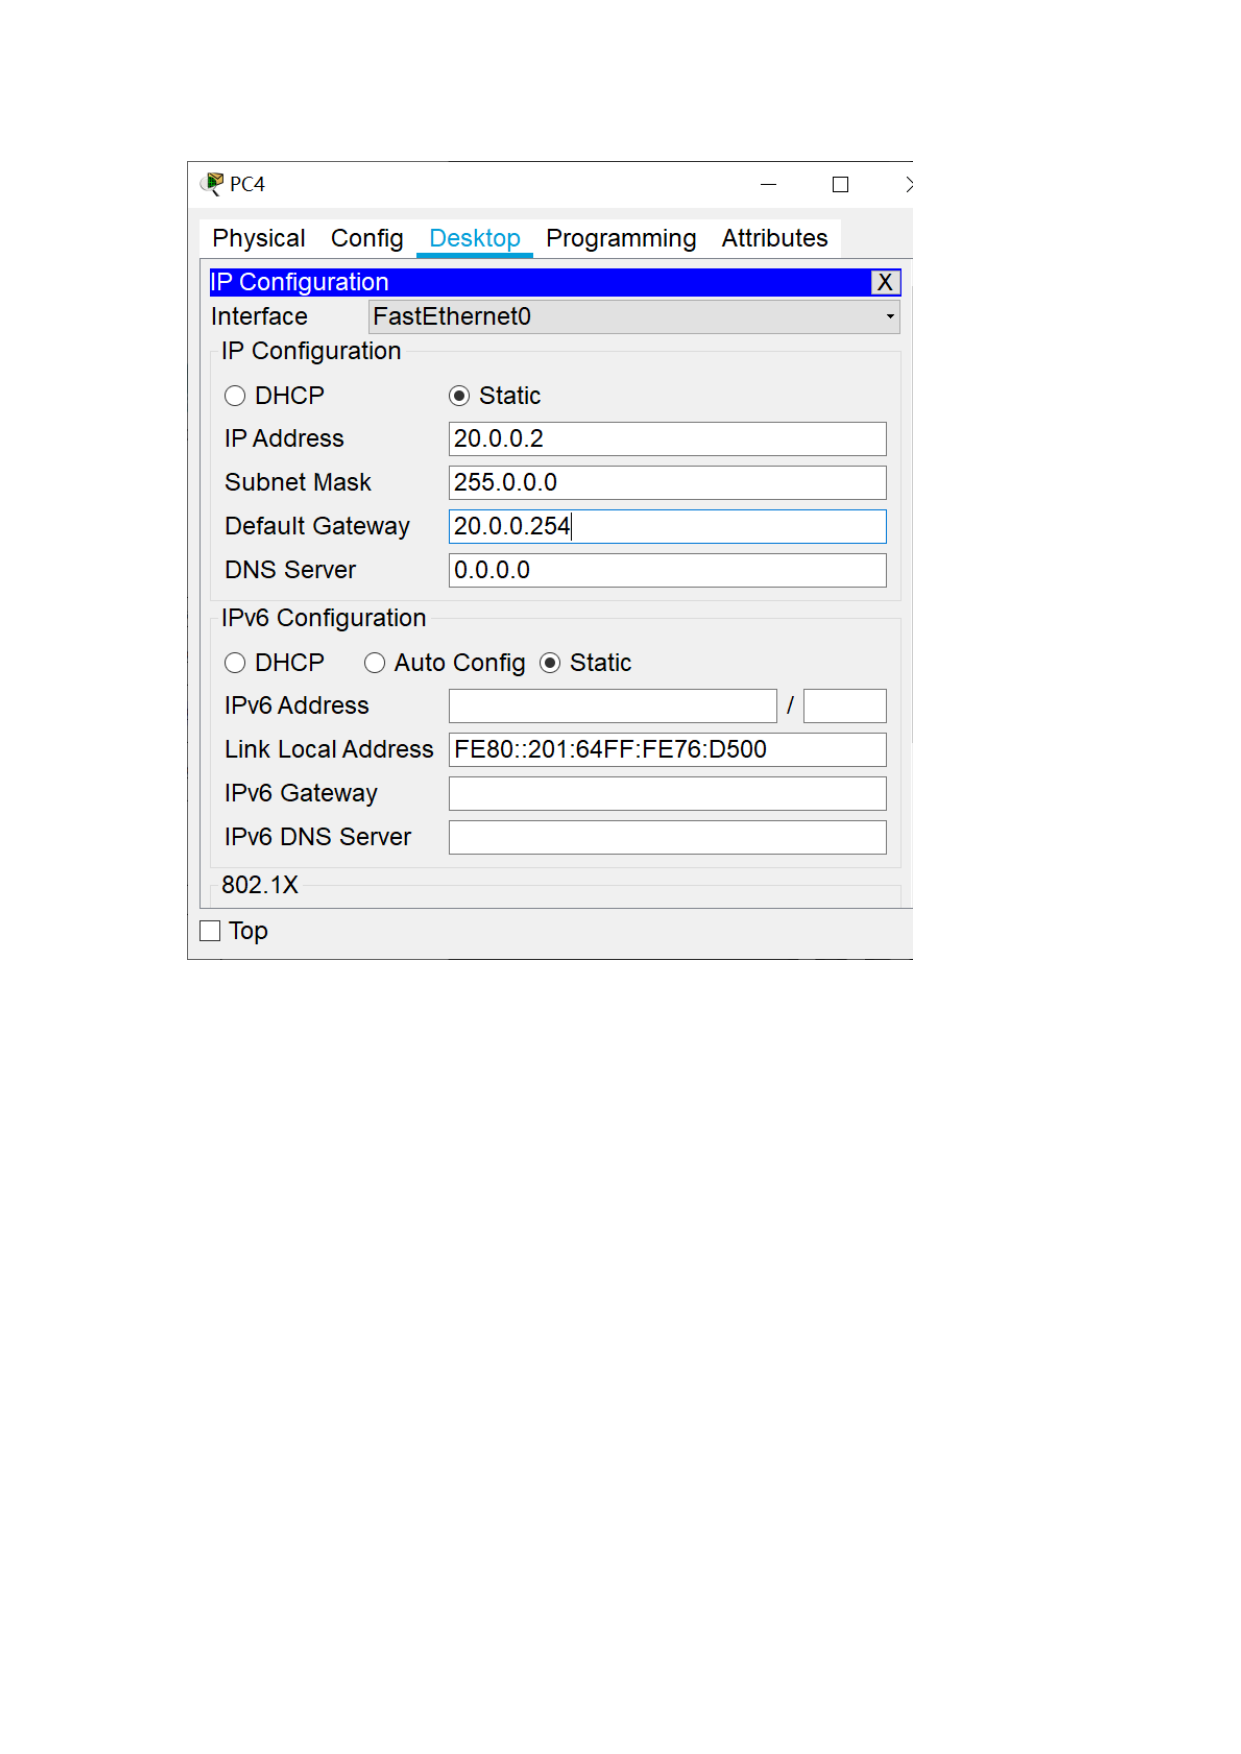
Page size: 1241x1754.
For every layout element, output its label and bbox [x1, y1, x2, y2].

picture [187, 161, 913, 960]
